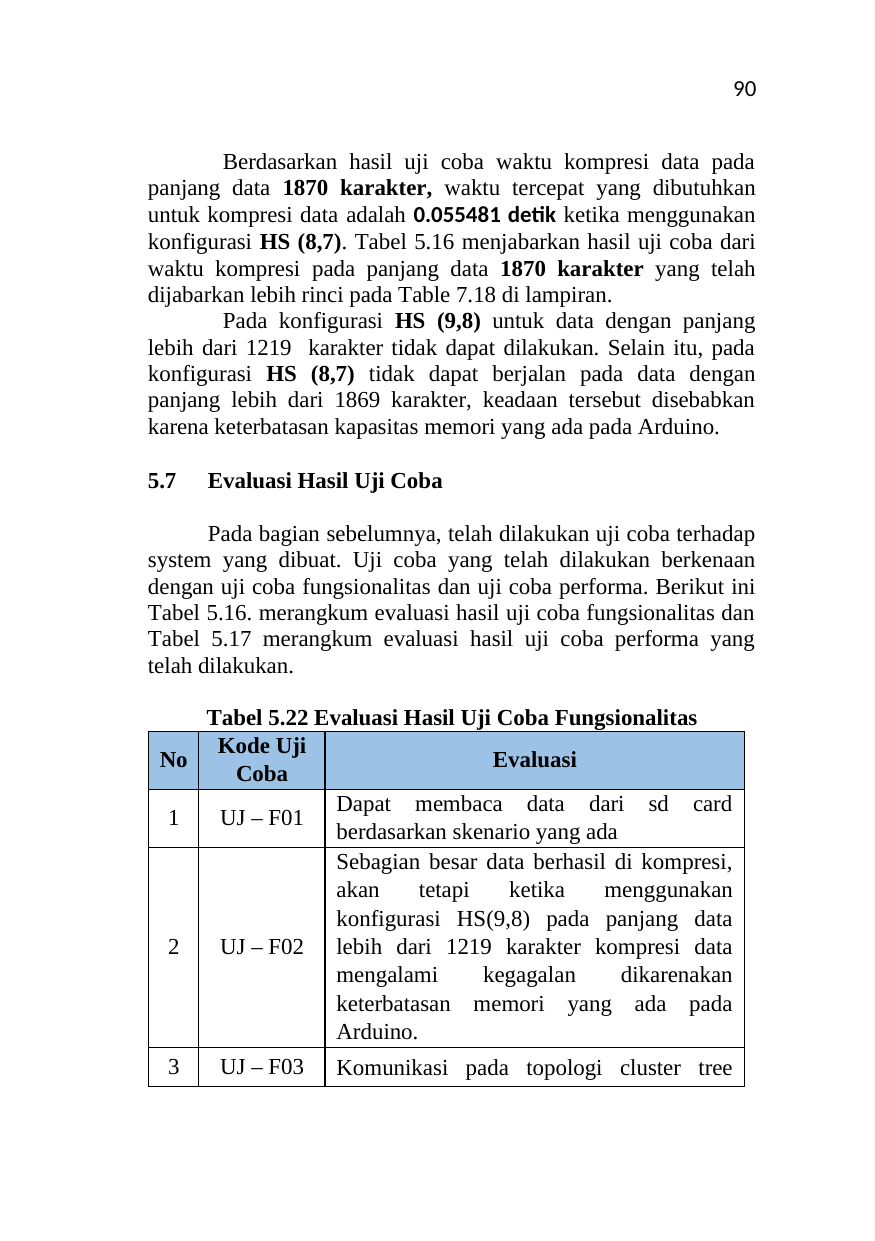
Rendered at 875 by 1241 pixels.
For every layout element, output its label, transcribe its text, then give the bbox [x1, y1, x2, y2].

table_cell 3 [149, 1048, 198, 1086]
table_header Kode Uji Coba [199, 732, 324, 789]
text Pada konfigurasi HS (9,8) untuk data dengan panjang lebih dari 1219 karakter tidak dapat dilakukan. Selain itu, pada konfigurasi HS (8,7) tidak dapat berjalan pada data dengan panjang lebih dari 1869 karakter, keadaan tersebut disebabkan karena keterbatasan kapasitas memori yang ada pada Arduino. [148, 307, 756, 439]
table_cell 1 [149, 790, 198, 847]
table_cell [326, 1048, 744, 1086]
table_cell UJ – F02 [199, 848, 324, 1047]
text Pada bagian sebelumnya, telah dilakukan uji coba terhadap system yang dibuat. Uji coba yang telah dilakukan berkenaan dengan uji coba fungsionalitas dan uji coba performa. Berikut ini Tabel 5.16. merangkum evaluasi hasil uji coba fungsionalitas dan Tabel 5.17 merangkum evaluasi hasil uji coba performa yang telah dilakukan. [148, 520, 756, 678]
table_cell UJ – F03 [199, 1048, 324, 1086]
table_header Evaluasi [326, 732, 744, 789]
subtitle Evaluasi Hasil Uji Coba [148, 467, 756, 494]
table_cell UJ – F01 [199, 790, 324, 847]
text Berdasarkan hasil uji coba waktu kompresi data pada panjang data 1870 karakter, waktu tercepat yang dibutuhkan untuk kompresi data adalah 0.055481 detik ketika menggunakan konfigurasi HS (8,7). Tabel 5.16 menjabarkan hasil uji coba dari waktu kompresi pada panjang data 1870 karakter yang telah dijabarkan lebih rinci pada Table 7.18 di lampiran. [148, 148, 756, 307]
table_cell 2 [149, 848, 198, 1047]
table_cell Dapat membaca data dari sd card berdasarkan skenario yang ada [326, 790, 744, 847]
table_cell Sebagian besar data berhasil di kompresi, akan tetapi ketika menggunakan konfigurasi HS(9,8) pada panjang data lebih dari 1219 karakter kompresi data mengalami kegagalan dikarenakan keterbatasan memori yang ada pada Arduino. [326, 848, 744, 1047]
table_header No [149, 732, 198, 789]
